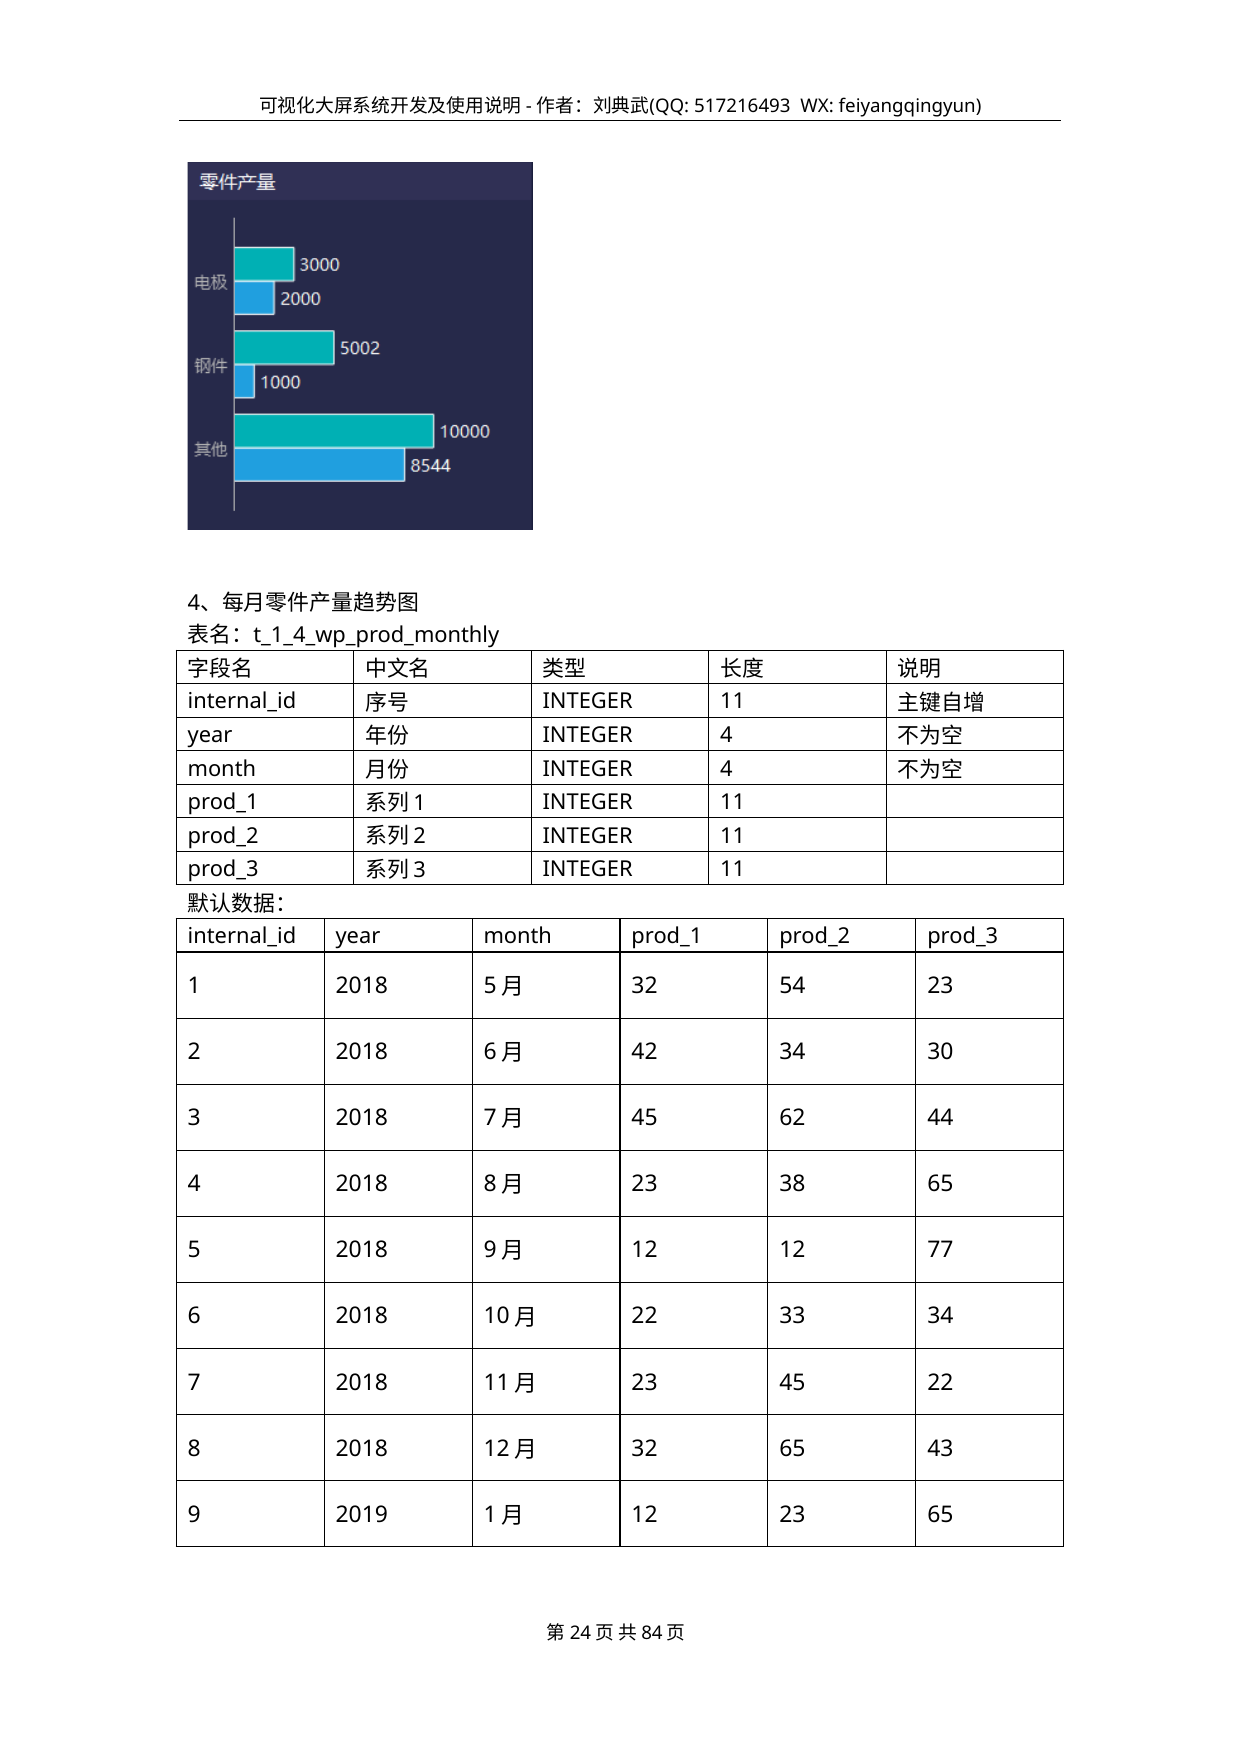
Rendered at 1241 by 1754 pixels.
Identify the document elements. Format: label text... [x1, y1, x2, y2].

table_cell 不为空 [887, 718, 1063, 750]
table_cell 54 [768, 953, 915, 1017]
table_header 中文名 [354, 651, 531, 683]
table_cell 系列3 [354, 852, 531, 884]
table_cell INTEGER [532, 684, 708, 717]
text 默认数据： [187, 885, 1053, 918]
table_cell 34 [916, 1283, 1063, 1348]
table_cell 5 [177, 1217, 324, 1282]
table_cell INTEGER [532, 751, 708, 784]
table_cell 主键自增 [887, 684, 1063, 717]
table_cell 11 [709, 785, 886, 817]
table_cell 2018 [325, 1283, 472, 1348]
table_cell 43 [916, 1415, 1063, 1480]
table_cell INTEGER [532, 852, 708, 884]
table_cell 序号 [354, 684, 531, 717]
table_cell 12月 [473, 1415, 619, 1480]
table_cell 6月 [473, 1019, 619, 1083]
table_cell 34 [768, 1019, 915, 1083]
table_header prod_3 [916, 919, 1063, 951]
table_cell 42 [621, 1019, 767, 1083]
table_cell 23 [621, 1349, 767, 1414]
table_cell 10月 [473, 1283, 619, 1348]
table_header 说明 [887, 651, 1063, 683]
table_cell 45 [768, 1349, 915, 1414]
table_cell 年份 [354, 718, 531, 750]
table_cell 系列2 [354, 818, 531, 851]
table_cell 65 [916, 1151, 1063, 1216]
table_header prod_1 [621, 919, 767, 951]
table_cell month [177, 751, 353, 784]
table_cell 32 [621, 953, 767, 1017]
table_cell INTEGER [532, 818, 708, 851]
table_cell 1 [177, 953, 324, 1017]
table_cell 4 [177, 1151, 324, 1216]
table_cell [887, 785, 1063, 817]
table_cell prod_3 [177, 852, 353, 884]
table_cell 1月 [473, 1481, 619, 1546]
table_cell 23 [768, 1481, 915, 1546]
table_cell INTEGER [532, 785, 708, 817]
table_cell 月份 [354, 751, 531, 784]
table_cell 9 [177, 1481, 324, 1546]
table_cell 11 [709, 684, 886, 717]
table_cell 2018 [325, 1217, 472, 1282]
table_cell 7 [177, 1349, 324, 1414]
table_cell 22 [621, 1283, 767, 1348]
table_cell 32 [621, 1415, 767, 1480]
table_header month [473, 919, 619, 951]
table_cell 2018 [325, 1019, 472, 1083]
table_cell 9月 [473, 1217, 619, 1282]
table_cell 38 [768, 1151, 915, 1216]
table_cell 65 [916, 1481, 1063, 1546]
table_header 长度 [709, 651, 886, 683]
table_cell 3 [177, 1085, 324, 1149]
table_cell 2019 [325, 1481, 472, 1546]
table_cell 4 [709, 751, 886, 784]
table_cell 2018 [325, 1151, 472, 1216]
table_cell 23 [621, 1151, 767, 1216]
table_cell 8月 [473, 1151, 619, 1216]
table_cell 5月 [473, 953, 619, 1017]
table_cell 65 [768, 1415, 915, 1480]
table_cell internal_id [177, 684, 353, 717]
table_cell 2018 [325, 1415, 472, 1480]
table_cell year [177, 718, 353, 750]
table_cell 30 [916, 1019, 1063, 1083]
table_cell 11 [709, 852, 886, 884]
text 4、每月零件产量趋势图 [187, 584, 1053, 617]
table_cell 62 [768, 1085, 915, 1149]
table_cell [887, 818, 1063, 851]
table_header 字段名 [177, 651, 353, 683]
table_header year [325, 919, 472, 951]
table_cell INTEGER [532, 718, 708, 750]
table_cell 44 [916, 1085, 1063, 1149]
table_header 类型 [532, 651, 708, 683]
table_cell 2 [177, 1019, 324, 1083]
table_cell 23 [916, 953, 1063, 1017]
table_cell 6 [177, 1283, 324, 1348]
table_cell prod_2 [177, 818, 353, 851]
table_cell 4 [709, 718, 886, 750]
table_cell 2018 [325, 1349, 472, 1414]
table_cell [887, 852, 1063, 884]
table_header prod_2 [768, 919, 915, 951]
picture [187, 162, 533, 530]
table_cell 12 [621, 1481, 767, 1546]
table_cell 11 [709, 818, 886, 851]
table_cell 45 [621, 1085, 767, 1149]
table_cell 11月 [473, 1349, 619, 1414]
table_cell 8 [177, 1415, 324, 1480]
text 表名：t_1_4_wp_prod_monthly [187, 617, 1053, 649]
table_cell 12 [768, 1217, 915, 1282]
table_cell 系列1 [354, 785, 531, 817]
table_header internal_id [177, 919, 324, 951]
table_cell 12 [621, 1217, 767, 1282]
table_cell 2018 [325, 1085, 472, 1149]
table_cell prod_1 [177, 785, 353, 817]
table_cell 7月 [473, 1085, 619, 1149]
table_cell 22 [916, 1349, 1063, 1414]
table_cell 不为空 [887, 751, 1063, 784]
table_cell 2018 [325, 953, 472, 1017]
table_cell 77 [916, 1217, 1063, 1282]
table_cell 33 [768, 1283, 915, 1348]
